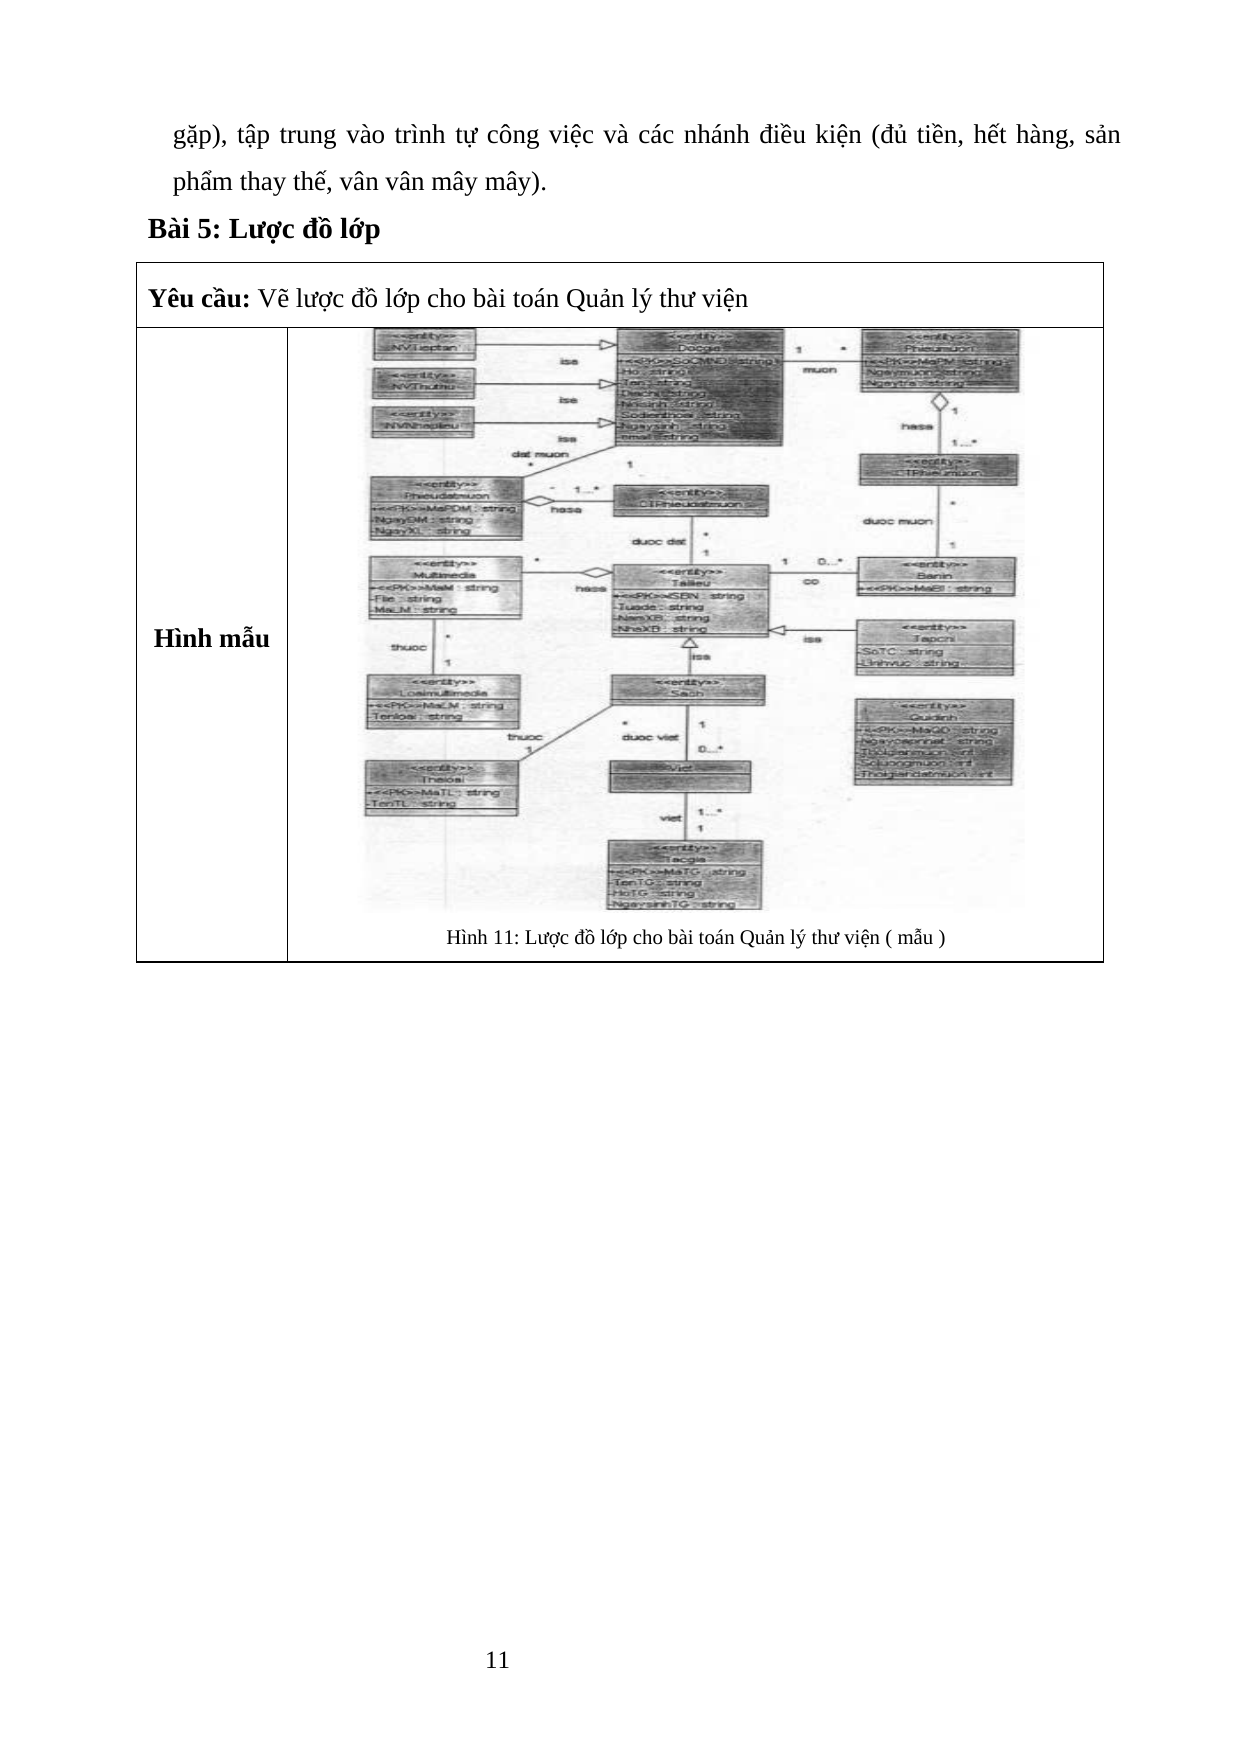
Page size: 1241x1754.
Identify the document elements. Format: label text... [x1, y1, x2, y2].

table_cell Hình 11: Lược đồ lớp cho bài toán Quản lý thư viện ( mẫu ) [288, 328, 1103, 961]
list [173, 118, 1122, 196]
table_header Yêu cầu: Vẽ lược đồ lớp cho bài toán Quản lý thư viện [137, 263, 1103, 327]
text Bài 5: Lược đồ lớp [148, 211, 1122, 245]
table_cell Hình mẫu [137, 328, 287, 961]
picture [344, 328, 1048, 914]
